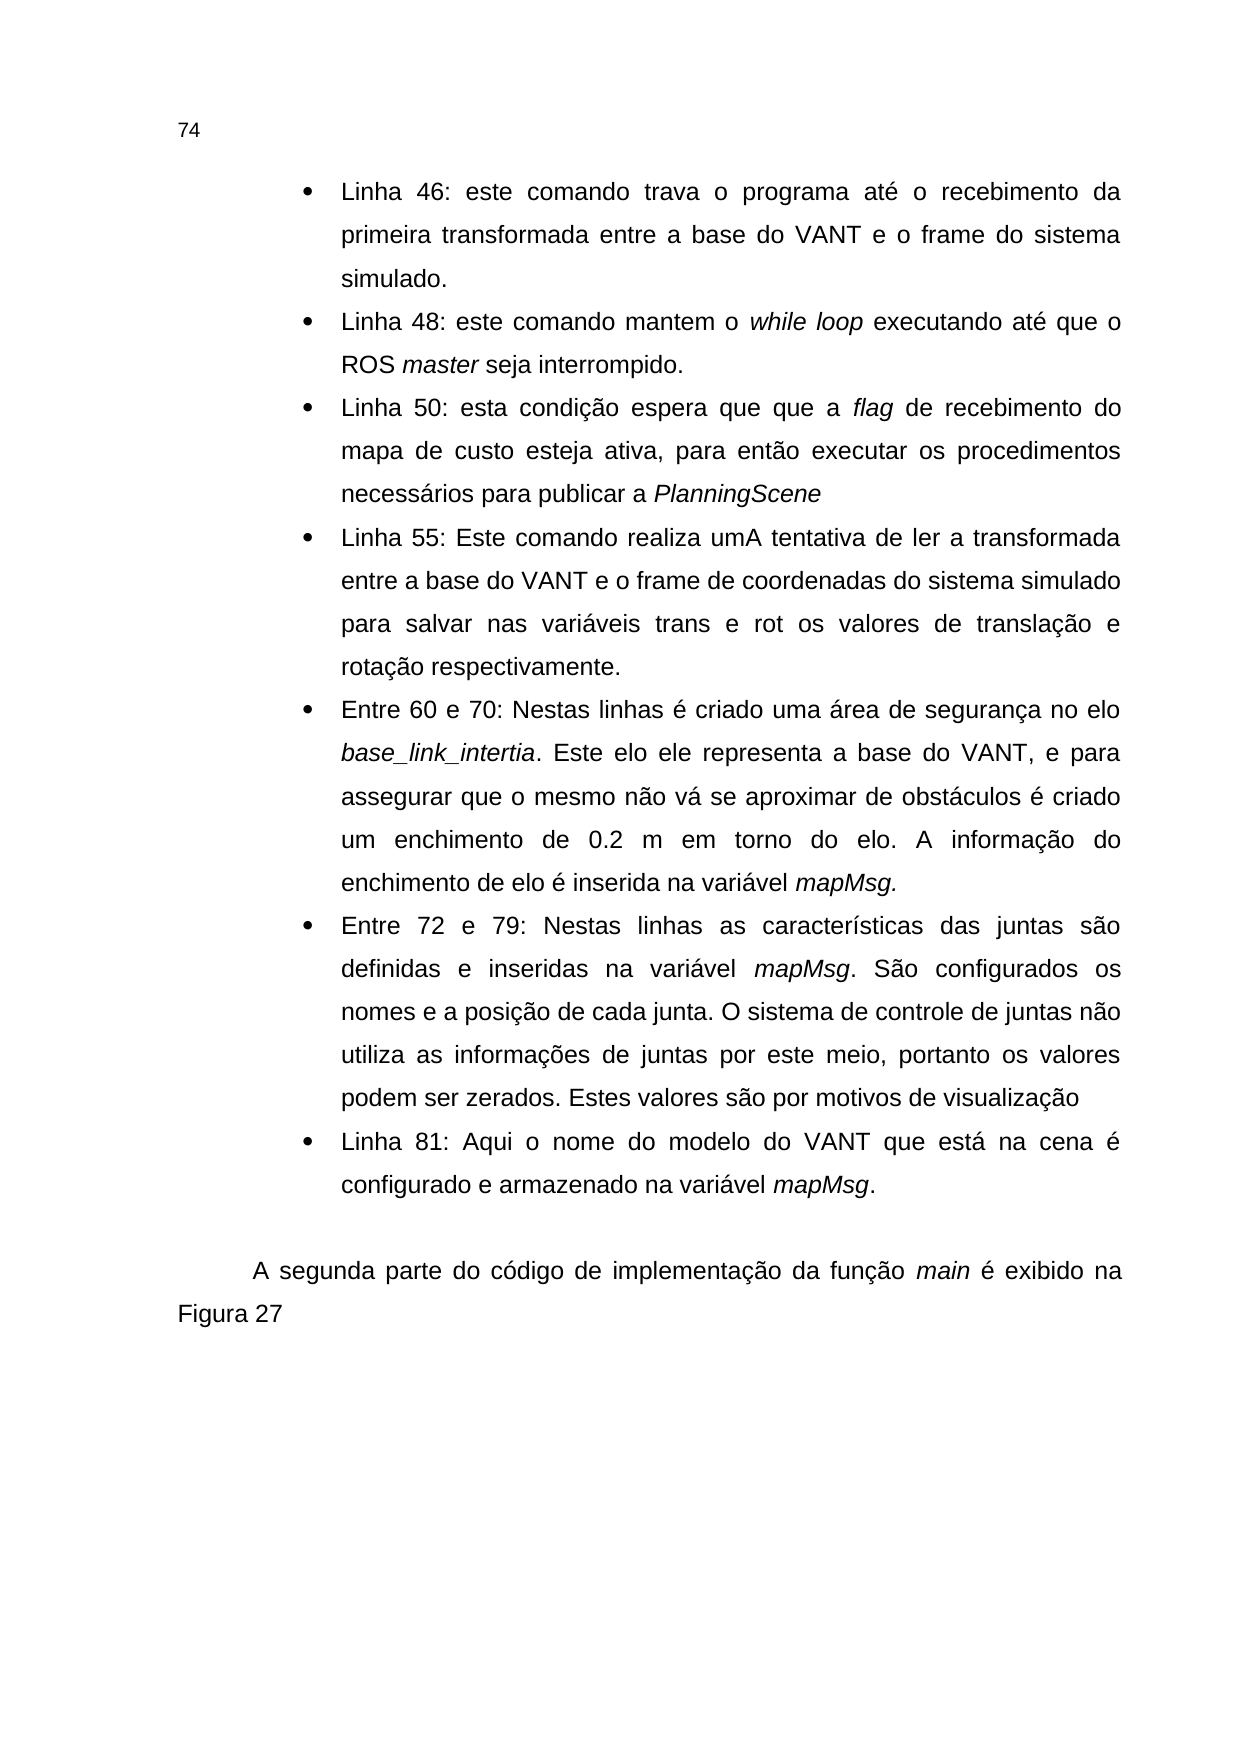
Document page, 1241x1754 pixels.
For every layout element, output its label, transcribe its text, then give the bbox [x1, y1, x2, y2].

list Linha 48: este comando mantem o while loop executando até que o ROS master seja interrompido. [303, 307, 1122, 379]
list Linha 46: este comando trava o programa até o recebimento da primeira transformada entre a base do VANT e o frame do sistema simulado. [303, 177, 1122, 292]
list Linha 55: Este comando realiza umA tentativa de ler a transformada entre a base do VANT e o frame de coordenadas do sistema simulado para salvar nas variáveis trans e rot os valores de translação e rotação respectivamente. [303, 522, 1122, 681]
text A segunda parte do código de implementação da função main é exibido na Figura 27 [177, 1256, 1122, 1328]
list Linha 81: Aqui o nome do modelo do VANT que está na cena é configurado e armazenado na variável mapMsg. [303, 1127, 1122, 1198]
list Entre 60 e 70: Nestas linhas é criado uma área de segurança no elo base_link_intertia. Este elo ele representa a base do VANT, e para assegurar que o mesmo não vá se aproximar de obstáculos é criado um enchimento de 0.2 m em torno do elo. A informação do enchimento de elo é inserida na variável mapMsg. [303, 695, 1122, 896]
list Entre 72 e 79: Nestas linhas as características das juntas são definidas e inseridas na variável mapMsg. São configurados os nomes e a posição de cada junta. O sistema de controle de juntas não utiliza as informações de juntas por este meio, portanto os valores podem ser zerados. Estes valores são por motivos de visualização [303, 911, 1122, 1112]
list Linha 50: esta condição espera que que a flag de recebimento do mapa de custo esteja ativa, para então executar os procedimentos necessários para publicar a PlanningScene [303, 393, 1122, 508]
